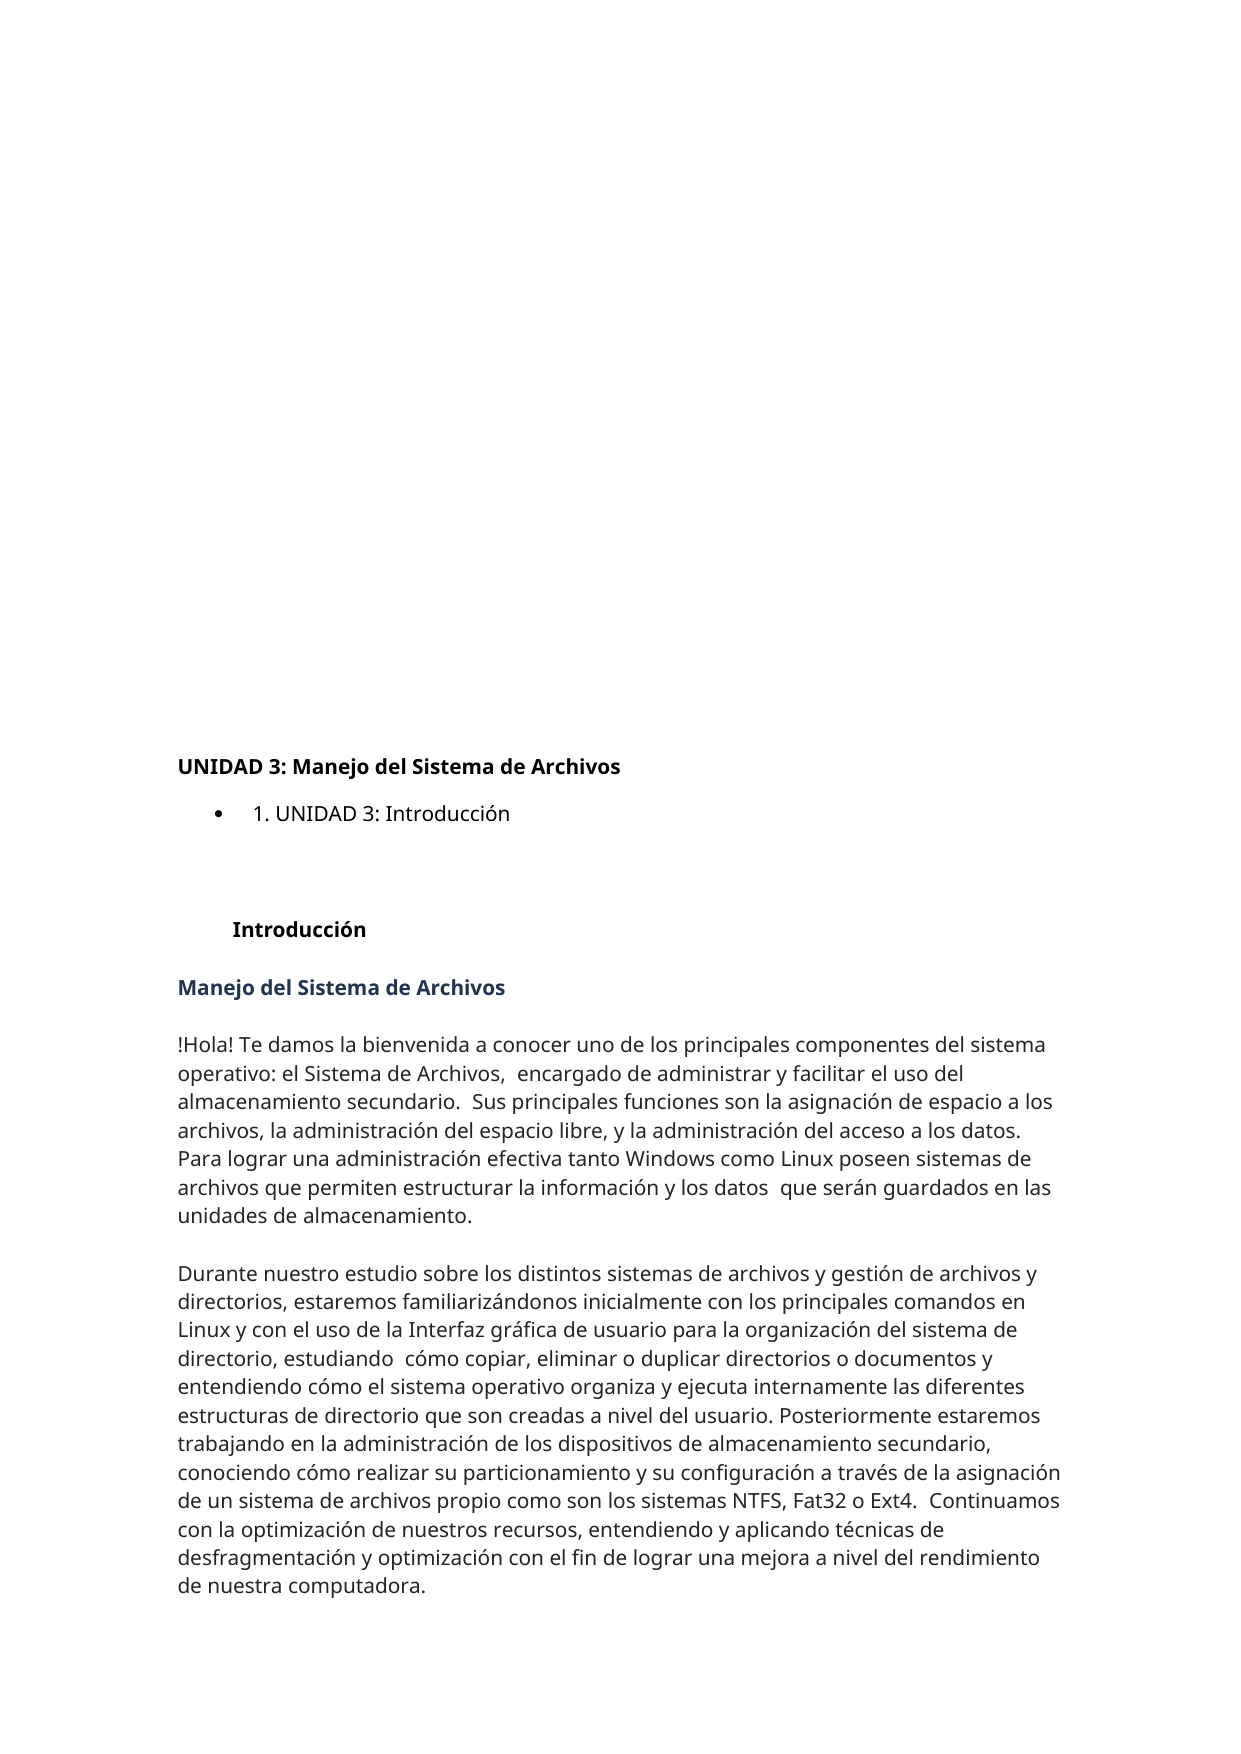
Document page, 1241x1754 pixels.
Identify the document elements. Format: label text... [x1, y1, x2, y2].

list 1. UNIDAD 3: Introducción [215, 796, 1063, 858]
text Durante nuestro estudio sobre los distintos sistemas de archivos y gestión de archivos y directorios, estaremos familiarizándonos inicialmente con los principales comandos en Linux y con el uso de la Interfaz gráfica de usuario para la organización del sistema de directorio, estudiando cómo copiar, eliminar o duplicar directorios o documentos y entendiendo cómo el sistema operativo organiza y ejecuta internamente las diferentes estructuras de directorio que son creadas a nivel del usuario. Posteriormente estaremos trabajando en la administración de los dispositivos de almacenamiento secundario, conociendo cómo realizar su particionamiento y su configuración a través de la asignación de un sistema de archivos propio como son los sistemas NTFS, Fat32 o Ext4. Continuamos con la optimización de nuestros recursos, entendiendo y aplicando técnicas de desfragmentación y optimización con el fin de lograr una mejora a nivel del rendimiento de nuestra computadora. [177, 1259, 1063, 1600]
subtitle UNIDAD 3: Manejo del Sistema de Archivos [177, 752, 1063, 780]
text !Hola! Te damos la bienvenida a conocer uno de los principales componentes del sistema operativo: el Sistema de Archivos, encargado de administrar y facilitar el uso del almacenamiento secundario. Sus principales funciones son la asignación de espacio a los archivos, la administración del espacio libre, y la administración del acceso a los datos. Para lograr una administración efectiva tanto Windows como Linux poseen sistemas de archivos que permiten estructurar la información y los datos que serán guardados en las unidades de almacenamiento. [177, 1031, 1063, 1229]
text Manejo del Sistema de Archivos [177, 973, 1063, 1001]
text Introducción [177, 887, 1063, 944]
